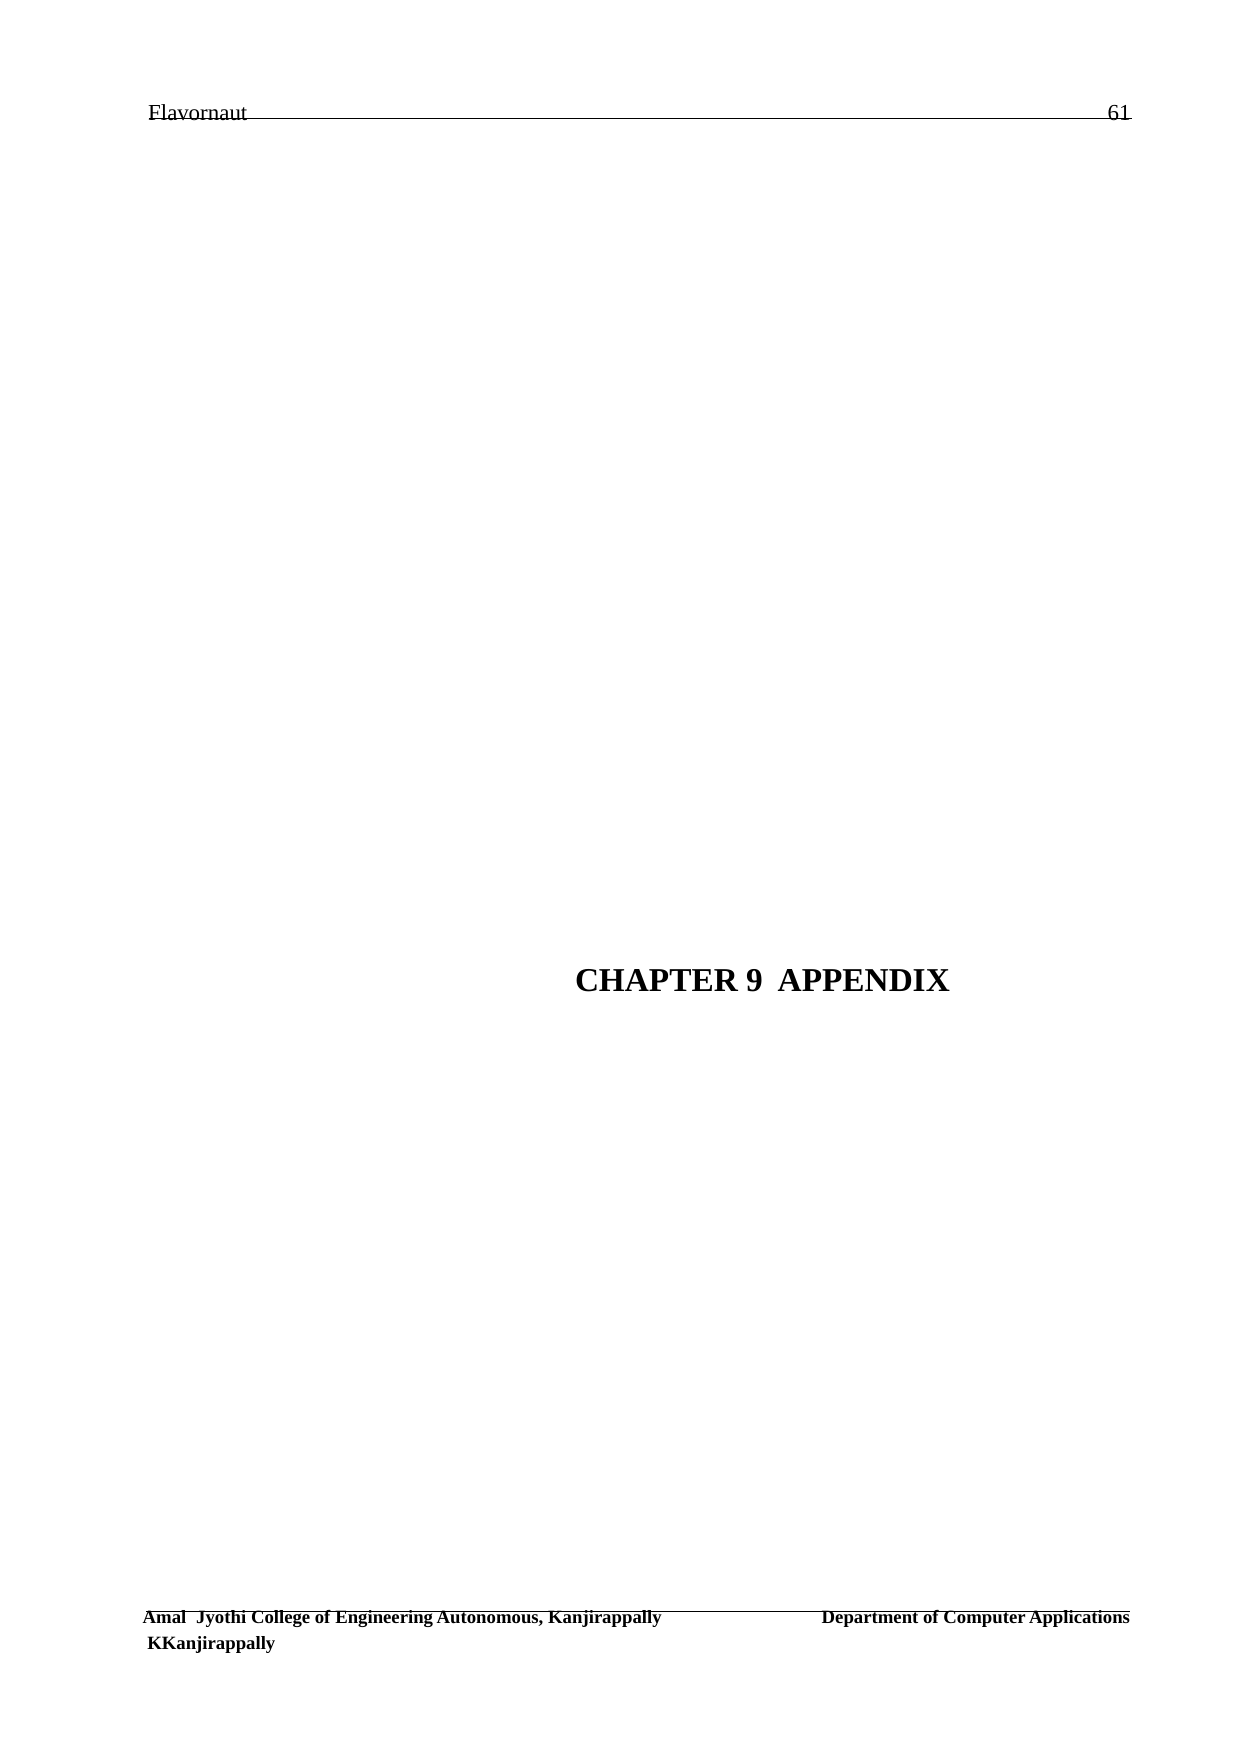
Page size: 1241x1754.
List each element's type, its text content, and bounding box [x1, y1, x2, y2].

subtitle CHAPTER 9 APPENDIX [575, 961, 951, 999]
